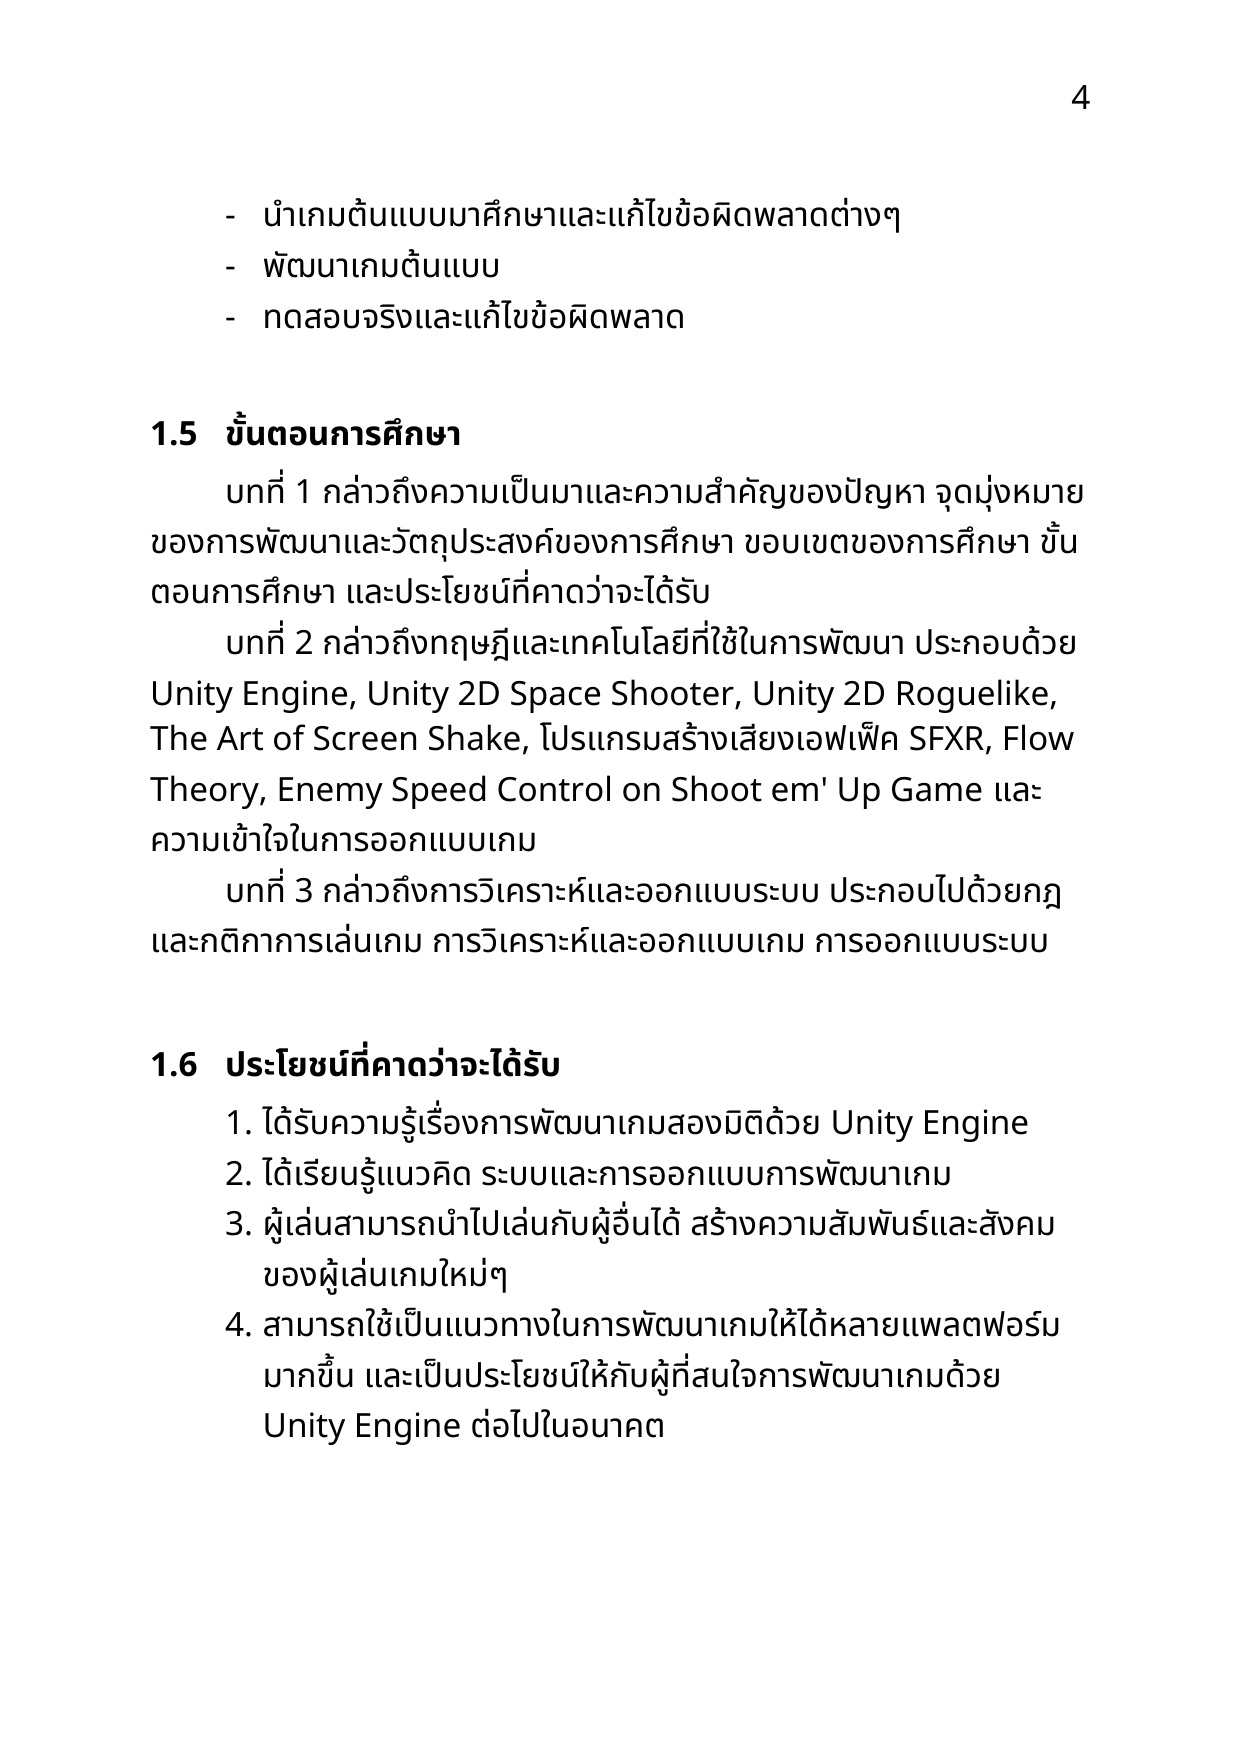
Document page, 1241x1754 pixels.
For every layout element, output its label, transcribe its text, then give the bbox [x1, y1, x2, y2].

list พัฒนาเกมต้นแบบ [225, 242, 1090, 292]
subtitle ประโยชน์ที่คาดว่าจะได้รับ [150, 1041, 1090, 1091]
list ได้รับความรู้เรื่องการพัฒนาเกมสองมิติด้วย Unity Engine [225, 1099, 1090, 1149]
text บทที่ 3 กล่าวถึงการวิเคราะห์และออกแบบระบบ ประกอบไปด้วยกฎและกติกาการเล่นเกม การวิเคราะห์และออกแบบเกม การออกแบบระบบ [150, 867, 1090, 968]
text บทที่ 2 กล่าวถึงทฤษฎีและเทคโนโลยีที่ใช้ในการพัฒนา ประกอบด้วย Unity Engine, Unity 2D Space Shooter, Unity 2D Roguelike, The Art of Screen Shake, โปรแกรมสร้างเสียงเอฟเฟ็ค SFXR, Flow Theory, Enemy Speed Control on Shoot em' Up Game และความเข้าใจในการออกแบบเกม [150, 619, 1090, 867]
text บทที่ 1 กล่าวถึงความเป็นมาและความสำคัญของปัญหา จุดมุ่งหมายของการพัฒนาและวัตถุประสงค์ของการศึกษา ขอบเขตของการศึกษา ขั้นตอนการศึกษา และประโยชน์ที่คาดว่าจะได้รับ [150, 467, 1090, 619]
list ทดสอบจริงและแก้ไขข้อผิดพลาด [225, 292, 1090, 343]
list ได้เรียนรู้แนวคิด ระบบและการออกแบบการพัฒนาเกม [225, 1149, 1090, 1200]
subtitle ขั้นตอนการศึกษา [150, 409, 1090, 460]
list นำเกมต้นแบบมาศึกษาและแก้ไขข้อผิดพลาดต่างๆ [225, 191, 1090, 242]
list สามารถใช้เป็นแนวทางในการพัฒนาเกมให้ได้หลายแพลตฟอร์มมากขึ้น และเป็นประโยชน์ให้กับผู้ที่สนใจการพัฒนาเกมด้วย Unity Engine ต่อไปในอนาคต [225, 1301, 1090, 1453]
list ผู้เล่นสามารถนำไปเล่นกับผู้อื่นได้ สร้างความสัมพันธ์และสังคมของผู้เล่นเกมใหม่ๆ [225, 1200, 1090, 1301]
